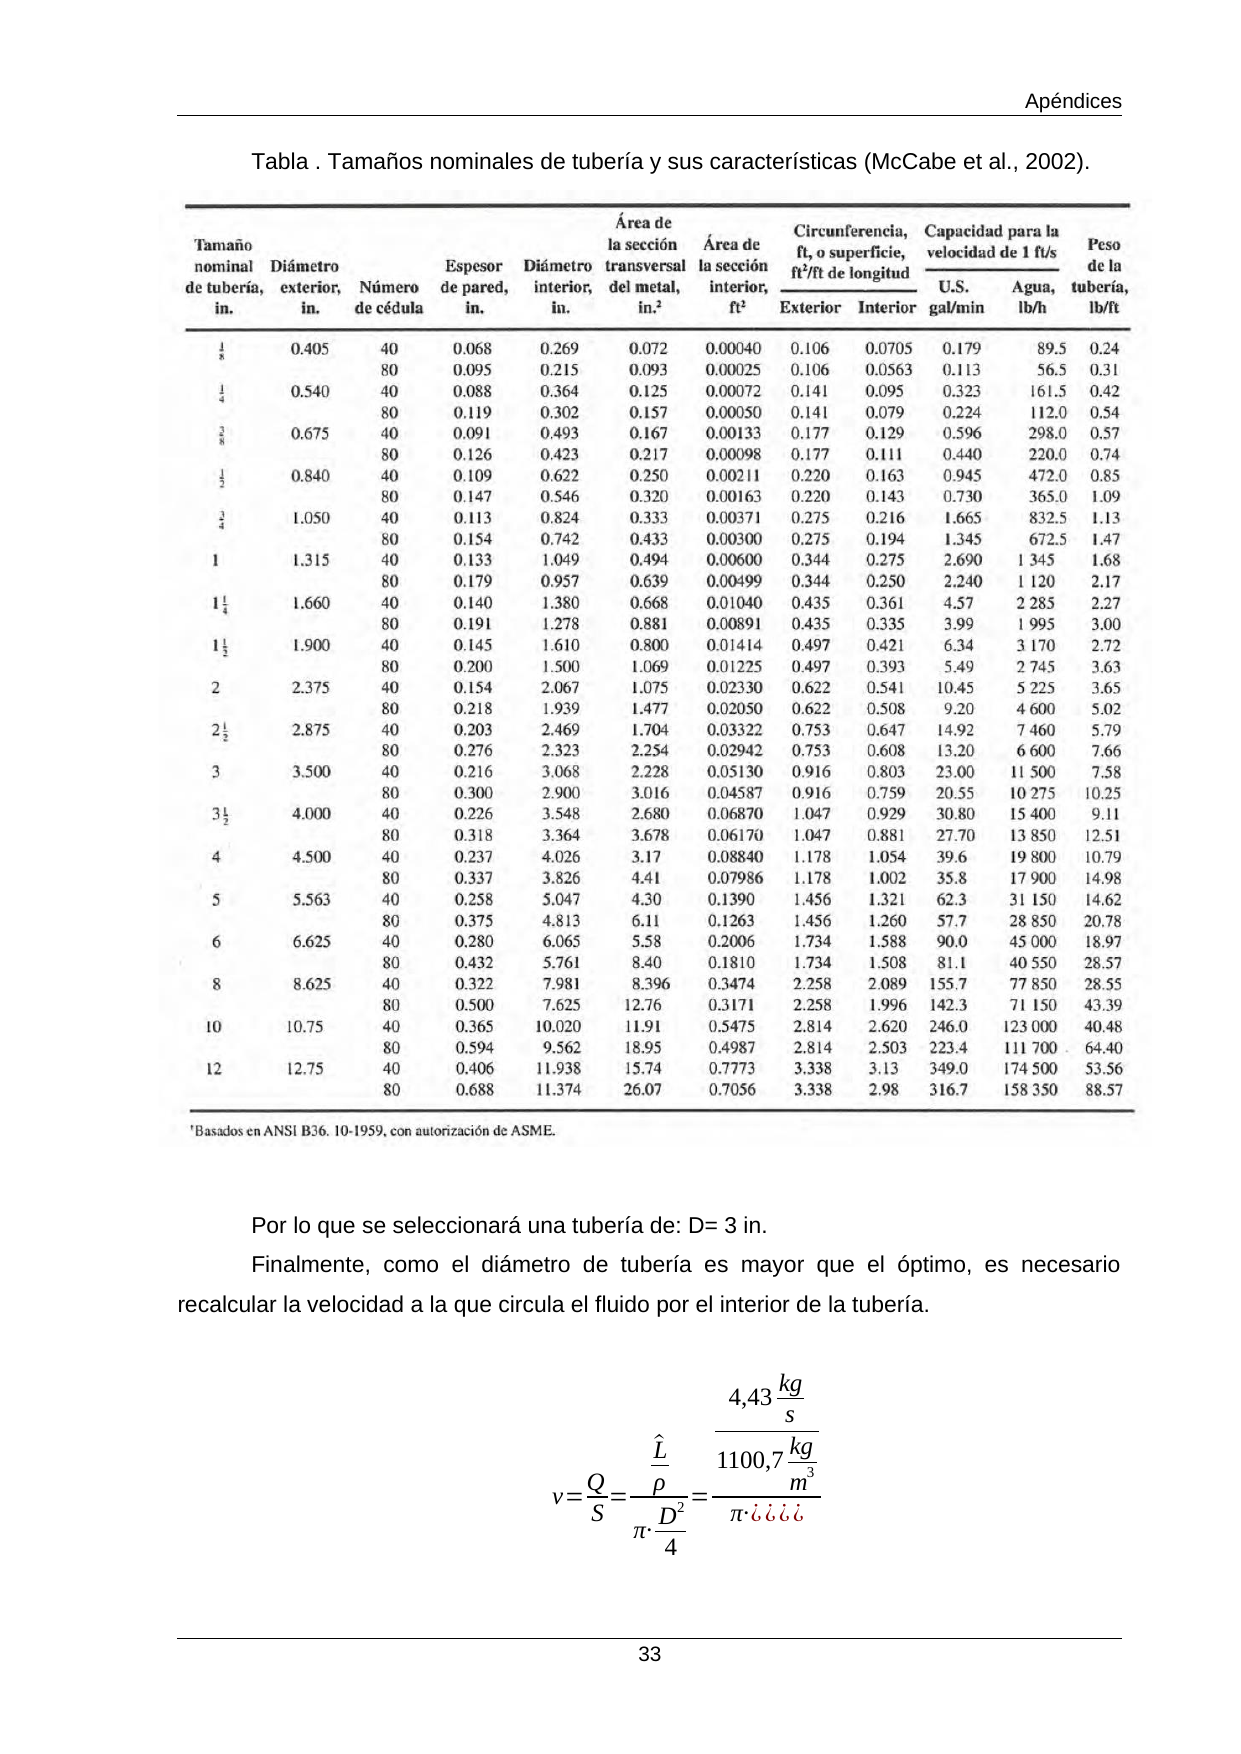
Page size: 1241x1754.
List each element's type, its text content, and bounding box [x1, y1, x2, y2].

text Por lo que se seleccionará una tubería de: D= 3 in. [177, 1212, 1122, 1238]
picture [158, 190, 1153, 1147]
text Tabla . Tamaños nominales de tubería y sus características (McCabe et al., 2002). [177, 148, 1122, 174]
text Finalmente, como el diámetro de tubería es mayor que el óptimo, es necesario recalcular la velocidad a la que circula el fluido por el interior de la tubería. [177, 1251, 1122, 1317]
